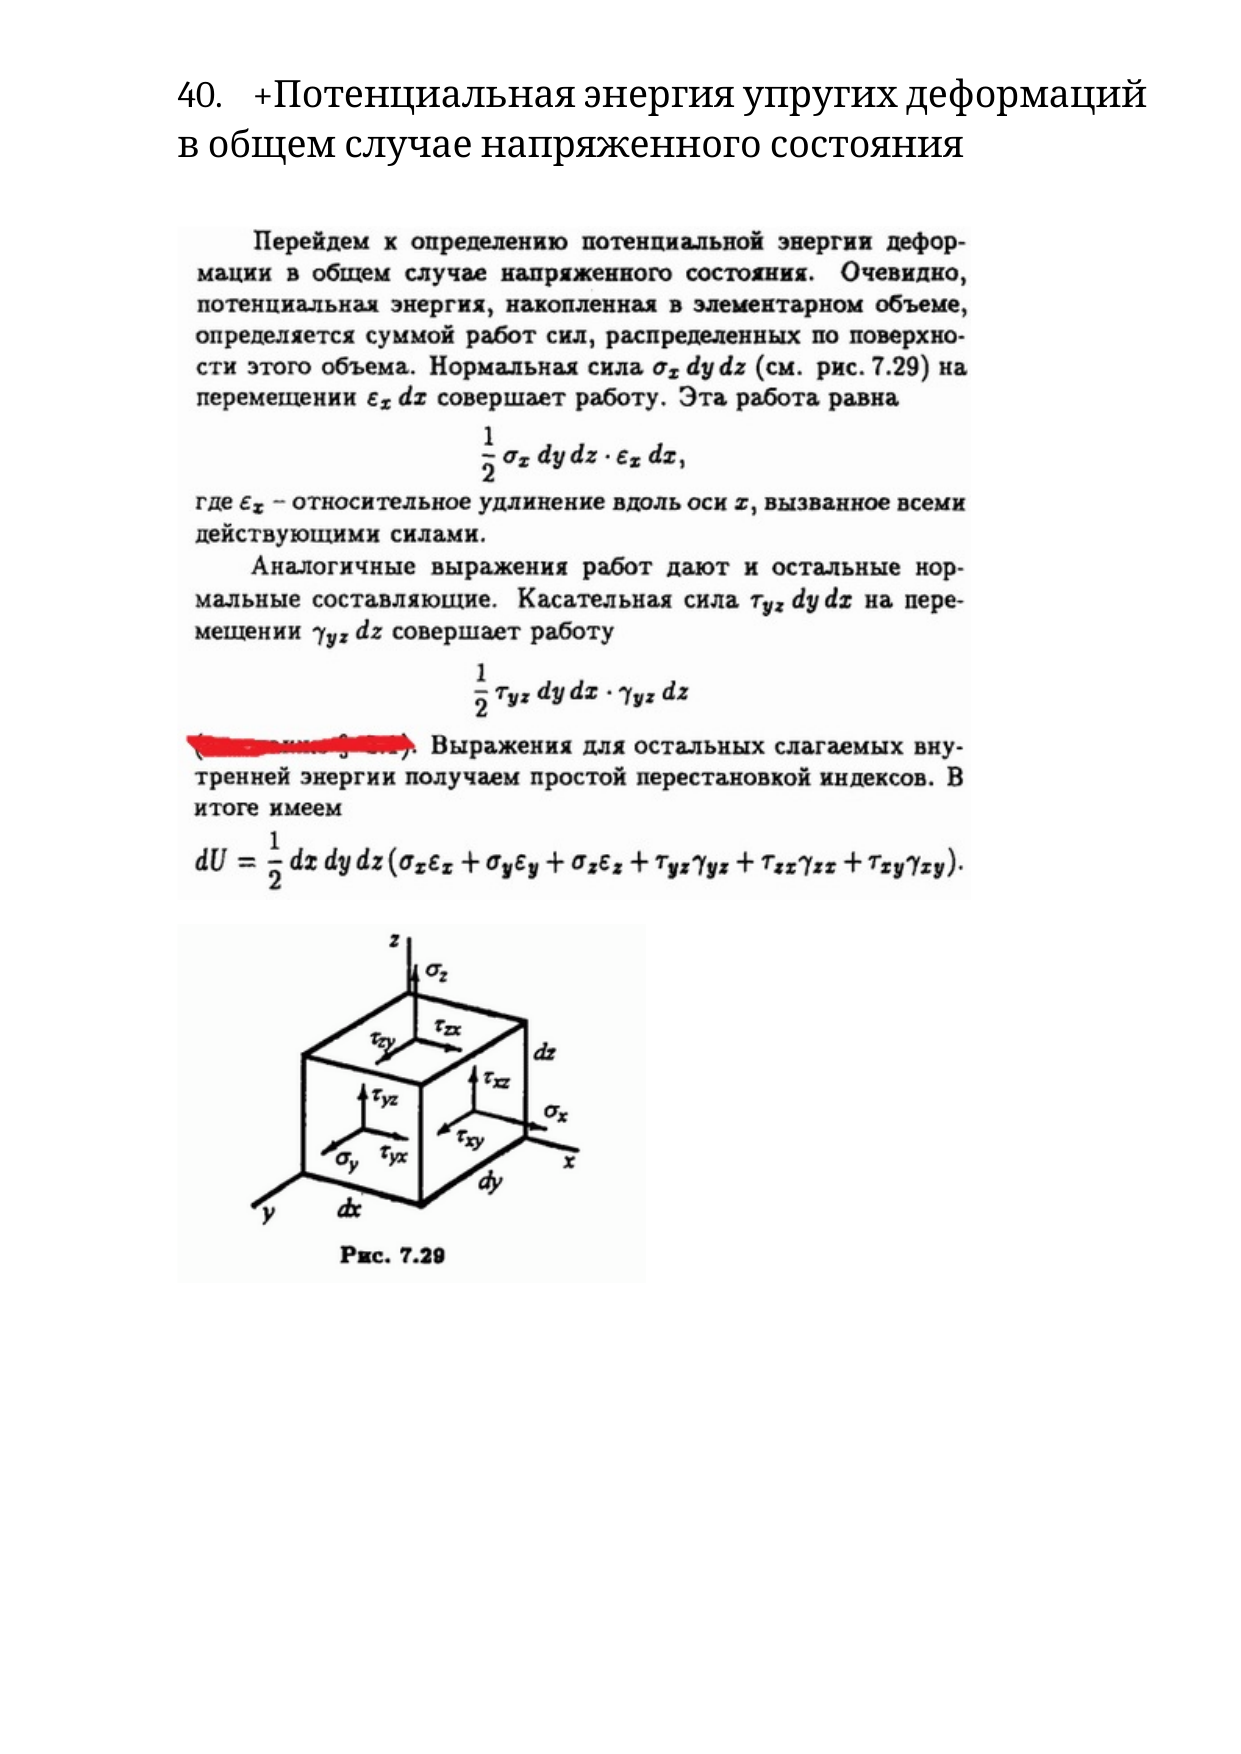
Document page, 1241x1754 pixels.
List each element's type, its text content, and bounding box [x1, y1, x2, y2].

subtitle 40. +Потенциальная энергия упругих деформаций в общем случае напряженного состояния [177, 74, 1152, 167]
picture [177, 226, 971, 900]
picture [177, 924, 646, 1283]
